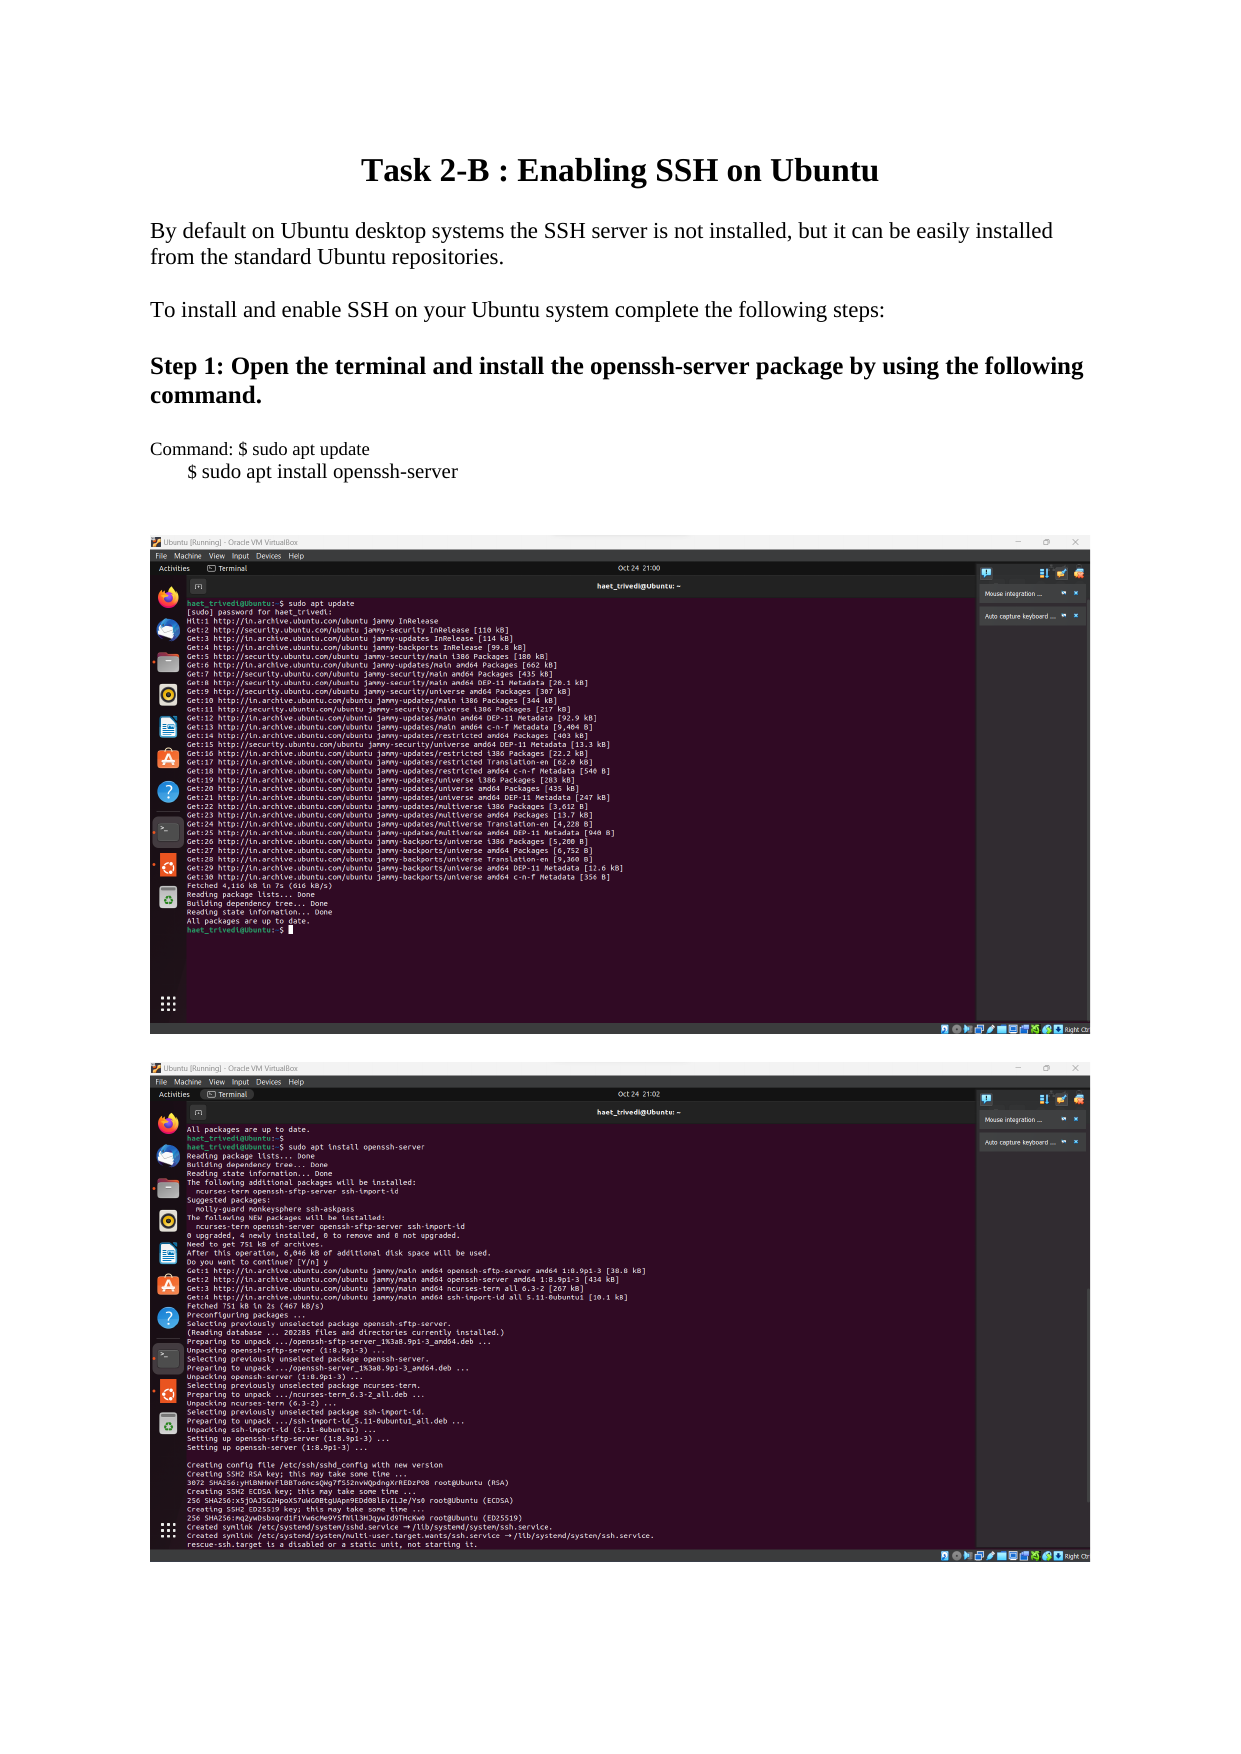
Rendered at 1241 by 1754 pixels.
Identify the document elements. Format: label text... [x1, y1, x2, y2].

text Step 1: Open the terminal and install the openssh-server package by using the following command. [150, 351, 1090, 409]
text Command: $ sudo apt update [150, 437, 1090, 459]
text To install and enable SSH on your Ubuntu system complete the following steps: [150, 296, 1090, 322]
text $ sudo apt install openssh-server [150, 459, 1090, 483]
text By default on Ubuntu desktop systems the SSH server is not installed, but it can be easily installed from the standard Ubuntu repositories. [150, 217, 1090, 270]
picture [150, 535, 1091, 1034]
text Task 2-B : Enabling SSH on Ubuntu [150, 150, 1090, 188]
picture [150, 1062, 1091, 1562]
